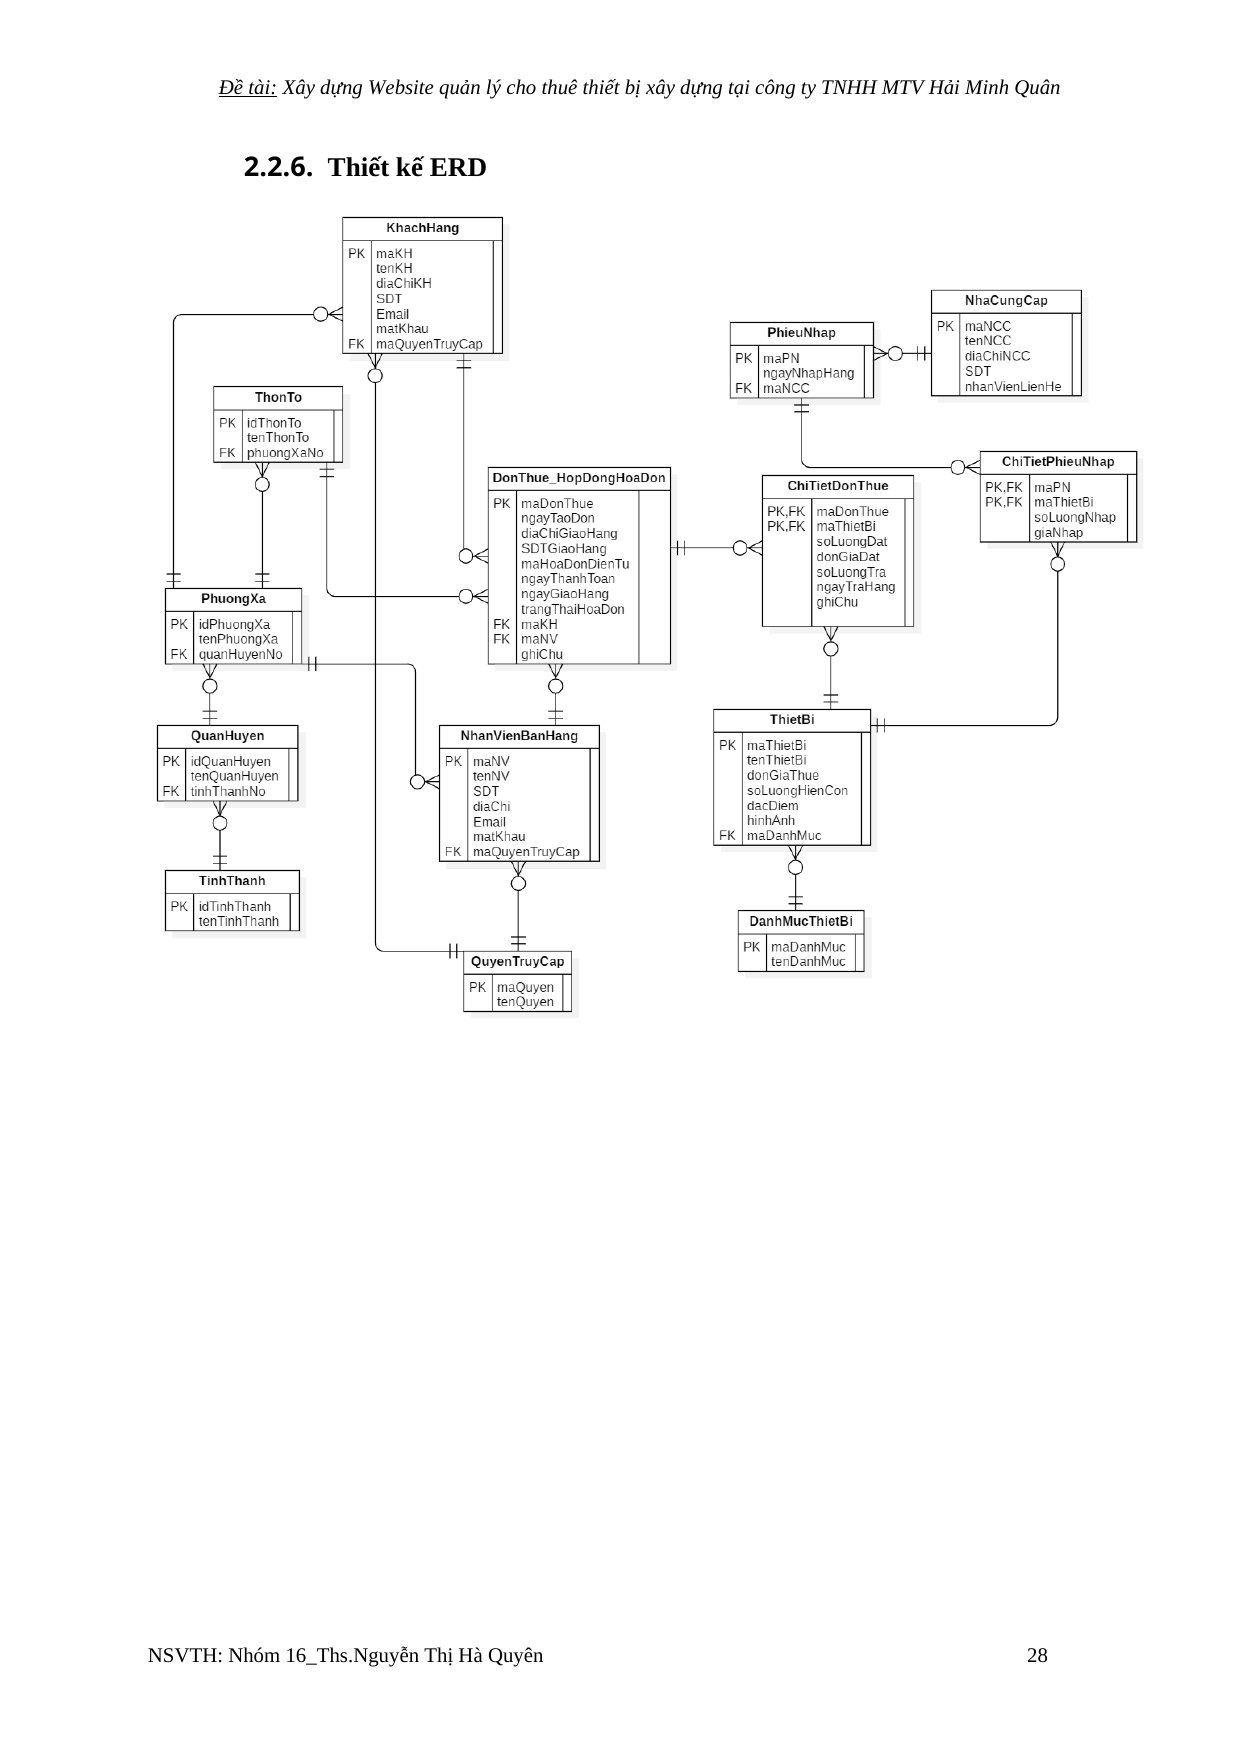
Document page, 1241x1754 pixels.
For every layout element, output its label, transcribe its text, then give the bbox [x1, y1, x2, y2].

picture [147, 207, 1176, 1051]
subtitle Thiết kế ERD [193, 148, 1134, 184]
